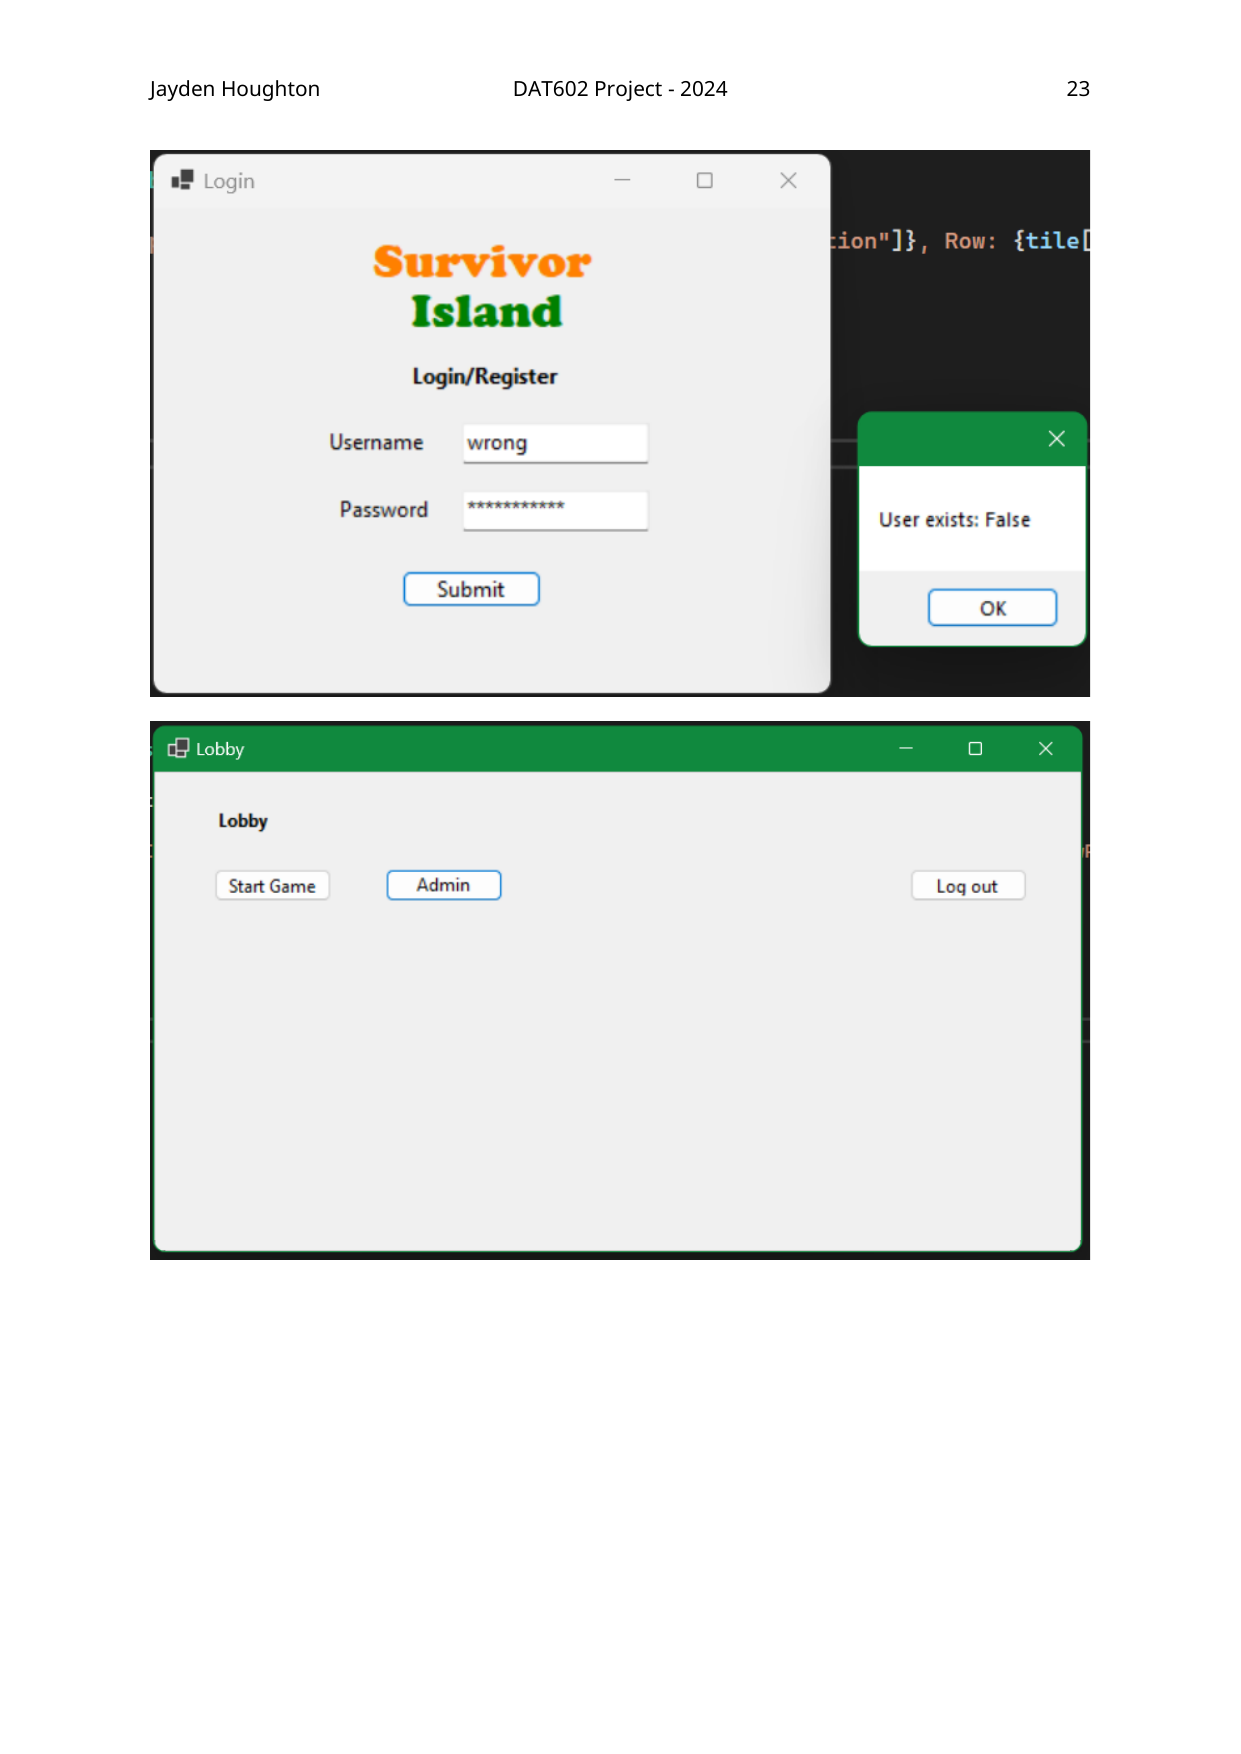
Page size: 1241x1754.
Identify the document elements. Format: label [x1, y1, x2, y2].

picture [150, 721, 1091, 1260]
picture [150, 150, 1091, 697]
